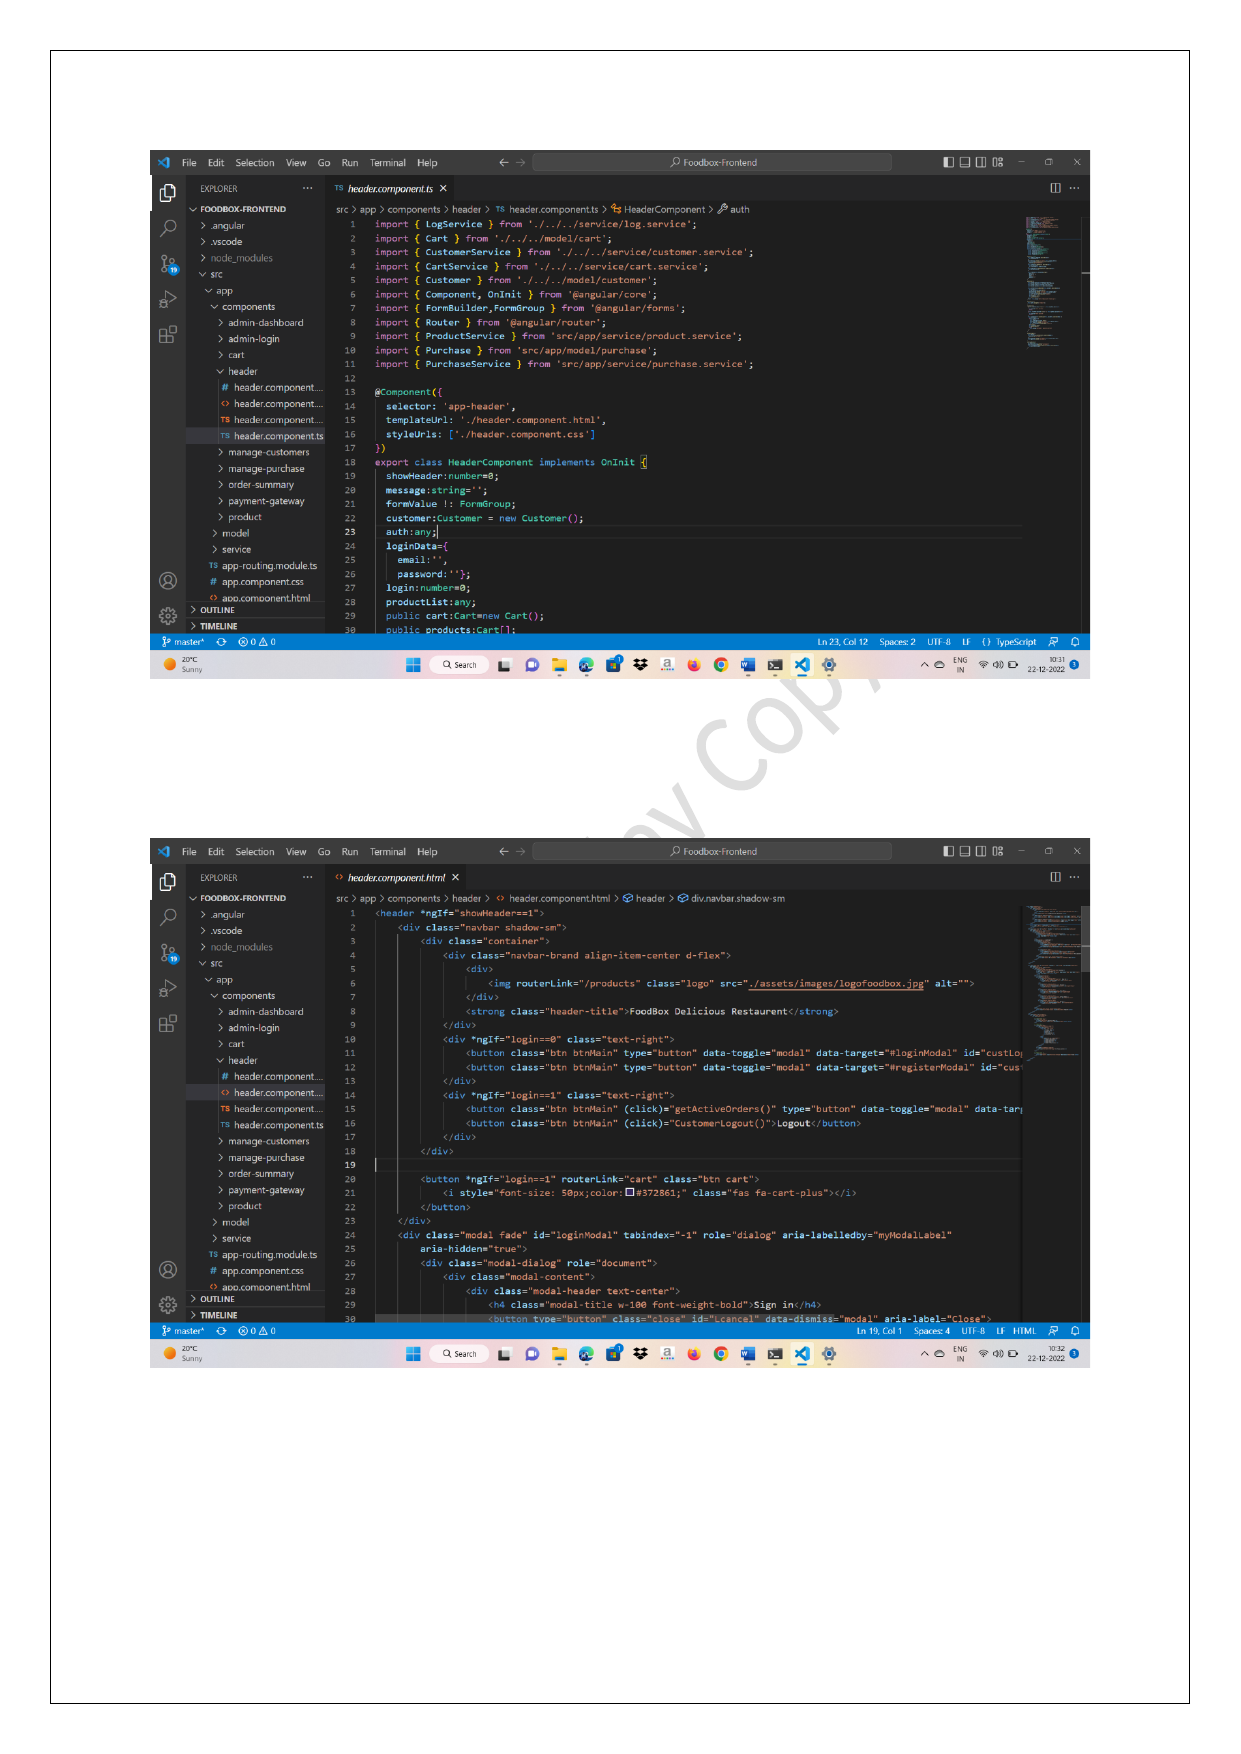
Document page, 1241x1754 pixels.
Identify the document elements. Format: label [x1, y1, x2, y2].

picture [150, 838, 1091, 1368]
picture [150, 150, 1091, 679]
